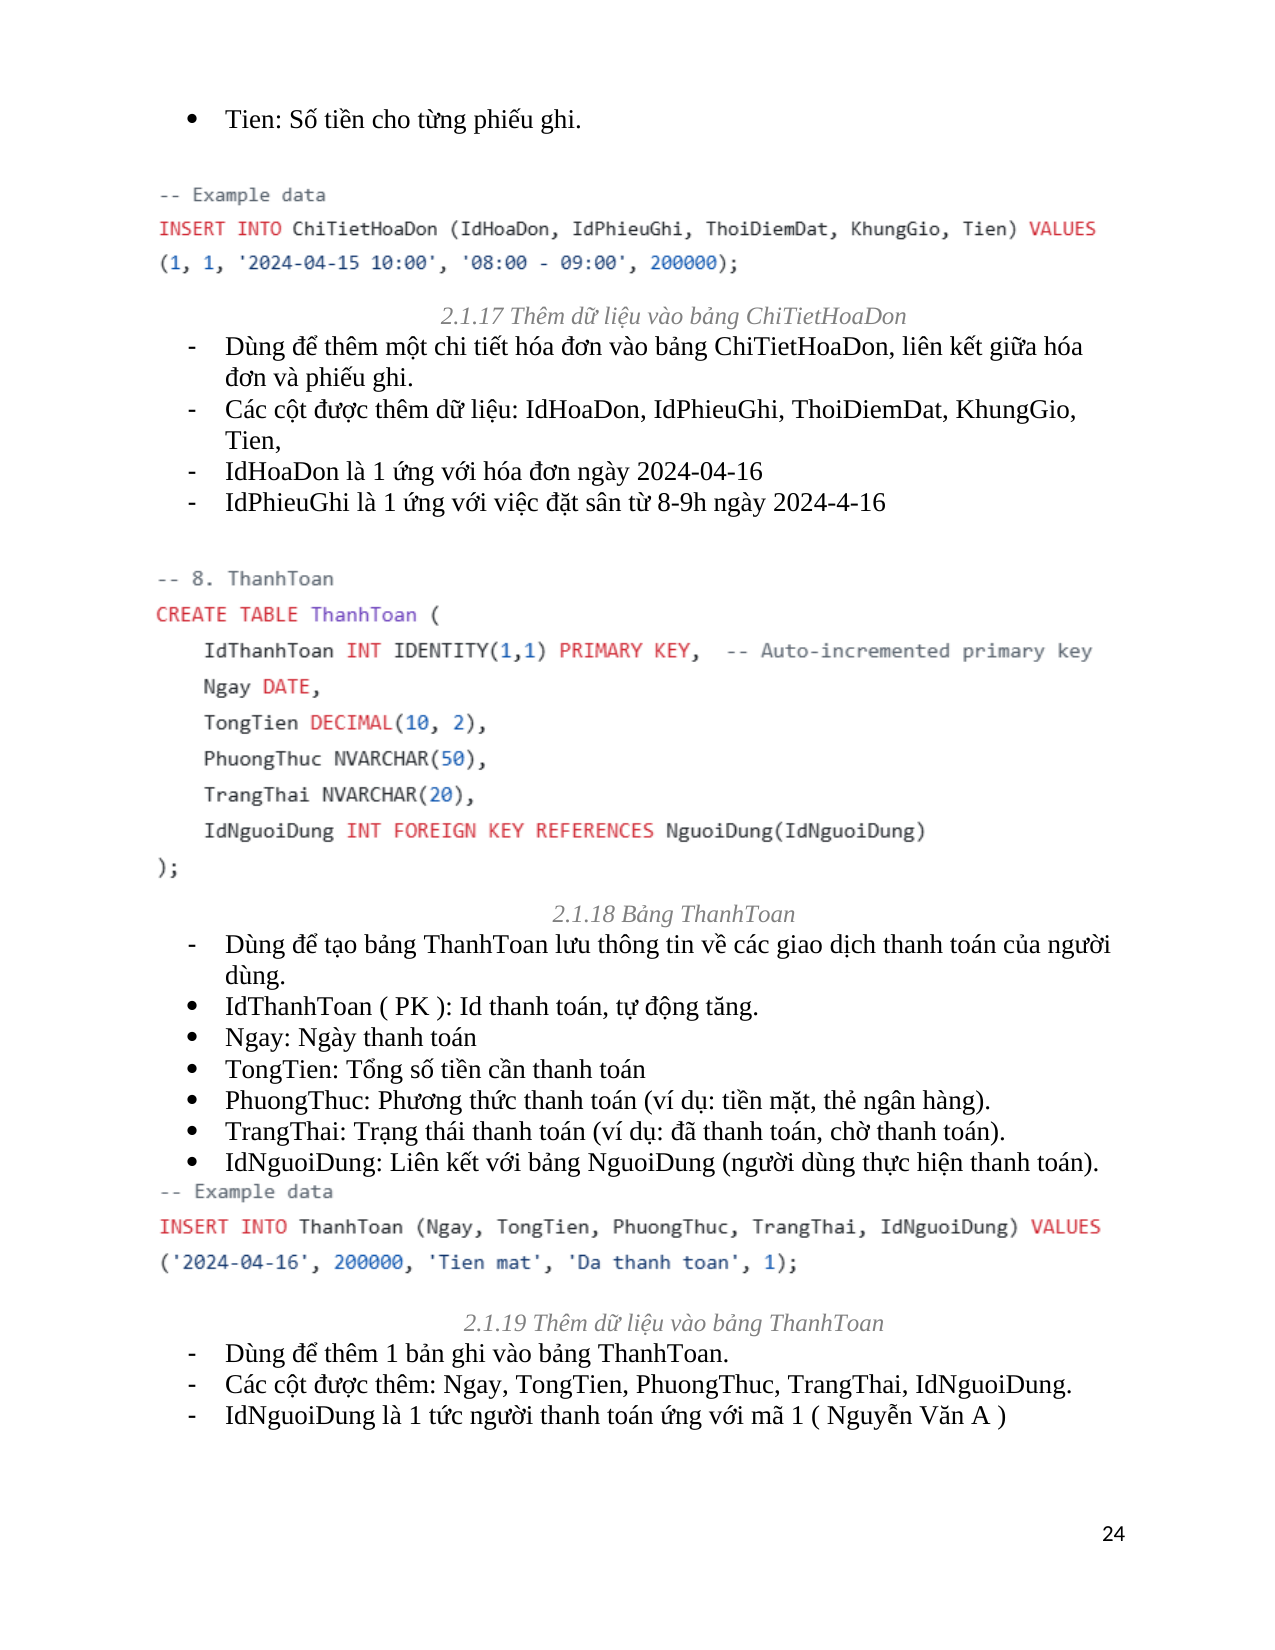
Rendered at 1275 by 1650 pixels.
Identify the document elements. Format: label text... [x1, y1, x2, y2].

list Dùng để tạo bảng ThanhToan lưu thông tin về các giao dịch thanh toán của người dùng. [187, 928, 1125, 990]
list PhuongThuc: Phương thức thanh toán (ví dụ: tiền mặt, thẻ ngân hàng). [187, 1084, 1125, 1115]
picture [150, 181, 1125, 283]
list Ngay: Ngày thanh toán [187, 1021, 1125, 1053]
picture [150, 564, 1125, 881]
list TongTien: Tổng số tiền cần thanh toán [187, 1053, 1125, 1084]
list Dùng để thêm 1 bản ghi vào bảng ThanhToan. [187, 1337, 1125, 1368]
list Các cột được thêm: Ngay, TongTien, PhuongThuc, TrangThai, IdNguoiDung. [187, 1368, 1125, 1399]
list IdHoaDon là 1 ứng với hóa đơn ngày 2024-04-16 [187, 455, 1125, 486]
text 2.1.18 Bảng ThanhToan [225, 899, 1125, 928]
list Dùng để thêm một chi tiết hóa đơn vào bảng ChiTietHoaDon, liên kết giữa hóa đơn và phiếu ghi. [187, 330, 1125, 393]
list Tien: Số tiền cho từng phiếu ghi. [187, 103, 1125, 134]
picture [150, 1177, 1125, 1289]
list IdNguoiDung: Liên kết với bảng NguoiDung (người dùng thực hiện thanh toán). [187, 1146, 1125, 1177]
list IdNguoiDung là 1 tức người thanh toán ứng với mã 1 ( Nguyễn Văn A ) [187, 1399, 1125, 1430]
list IdPhieuGhi là 1 ứng với việc đặt sân từ 8-9h ngày 2024-4-16 [187, 486, 1125, 517]
list Các cột được thêm dữ liệu: IdHoaDon, IdPhieuGhi, ThoiDiemDat, KhungGio, Tien, [187, 393, 1125, 455]
text 2.1.17 Thêm dữ liệu vào bảng ChiTietHoaDon [225, 301, 1125, 330]
list IdThanhToan ( PK ): Id thanh toán, tự động tăng. [187, 990, 1125, 1021]
list TrangThai: Trạng thái thanh toán (ví dụ: đã thanh toán, chờ thanh toán). [187, 1115, 1125, 1146]
text 2.1.19 Thêm dữ liệu vào bảng ThanhToan [225, 1308, 1125, 1337]
